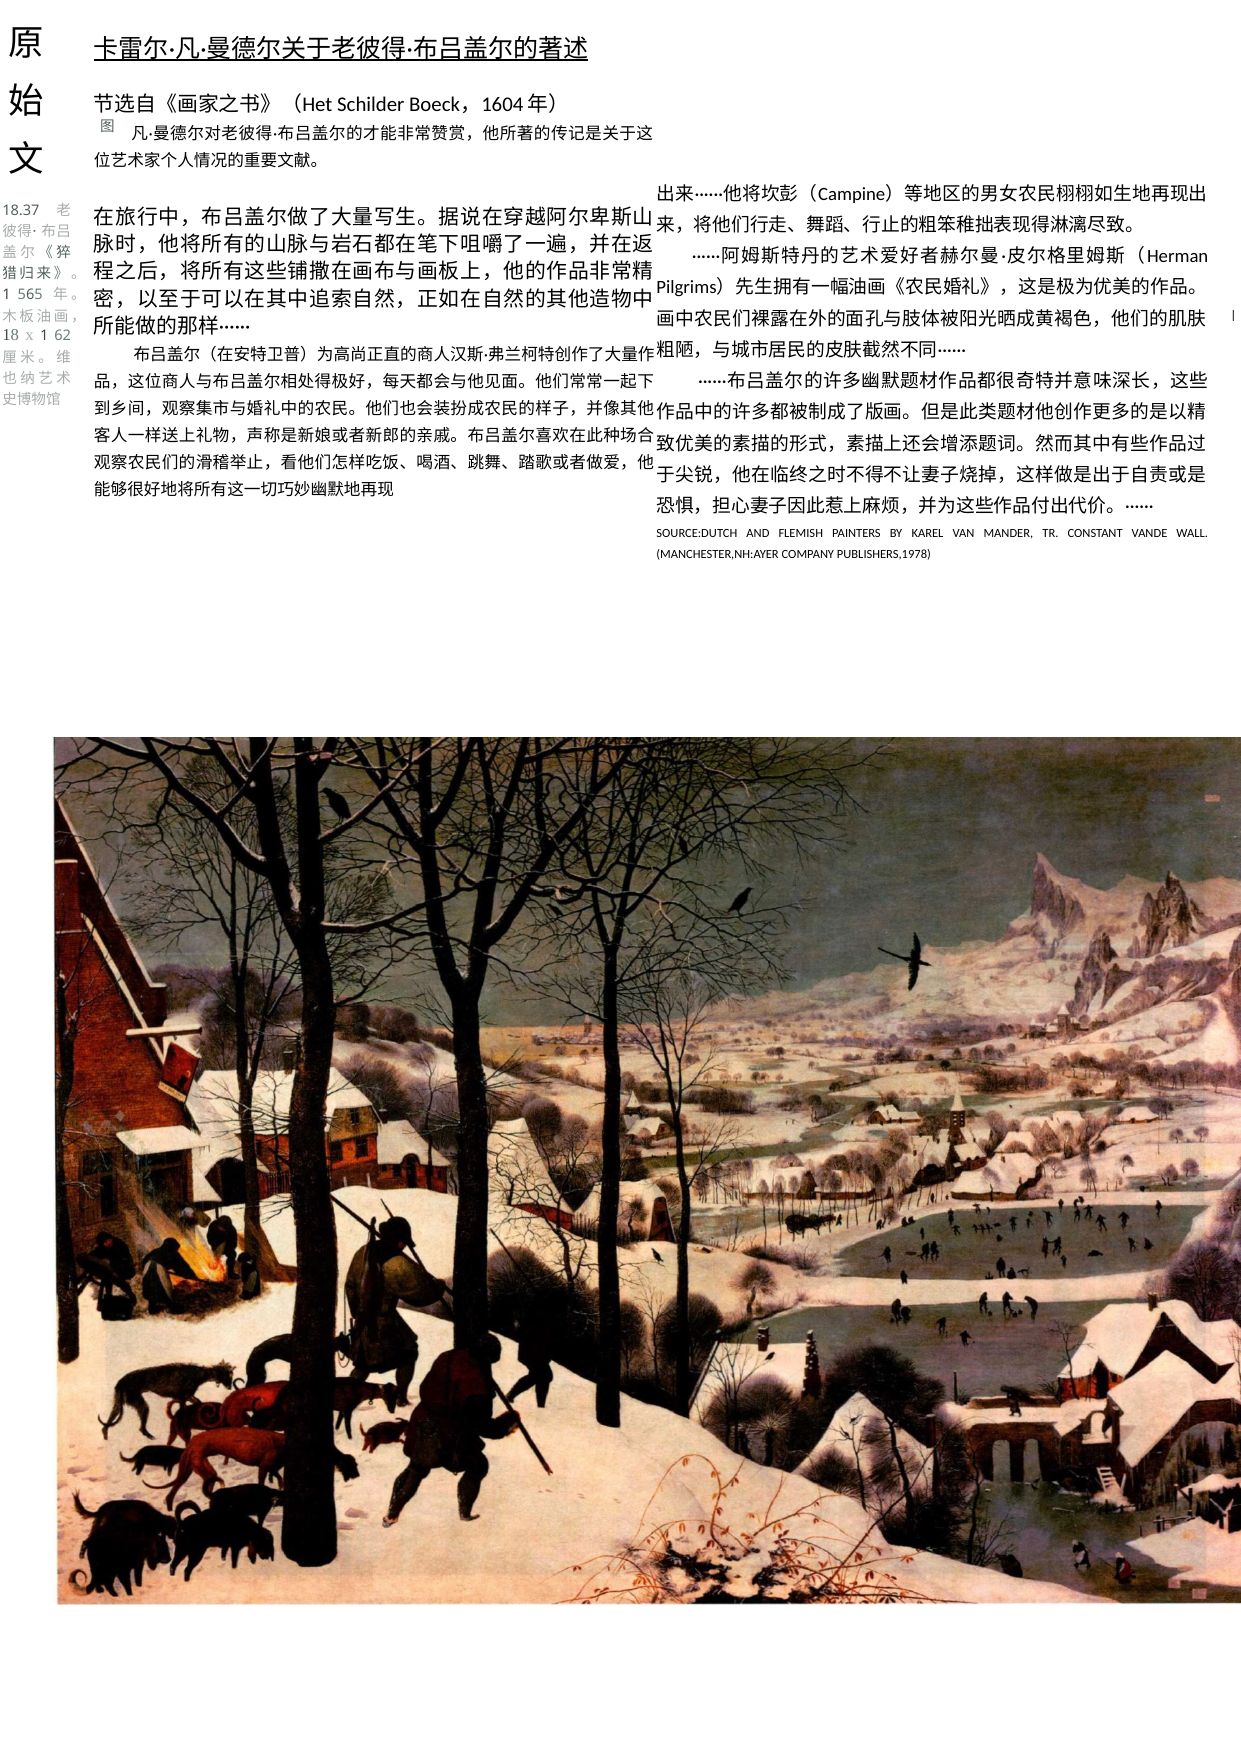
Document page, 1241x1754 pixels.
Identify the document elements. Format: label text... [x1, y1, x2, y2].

picture [52, 737, 1241, 1605]
text 图18.37 老彼得· 布吕盖尔《猝猎归来》。1 565 年。木板油画， l 18 x 1 62 厘米。维也纳艺术史博物馆 [2, 115, 1238, 408]
